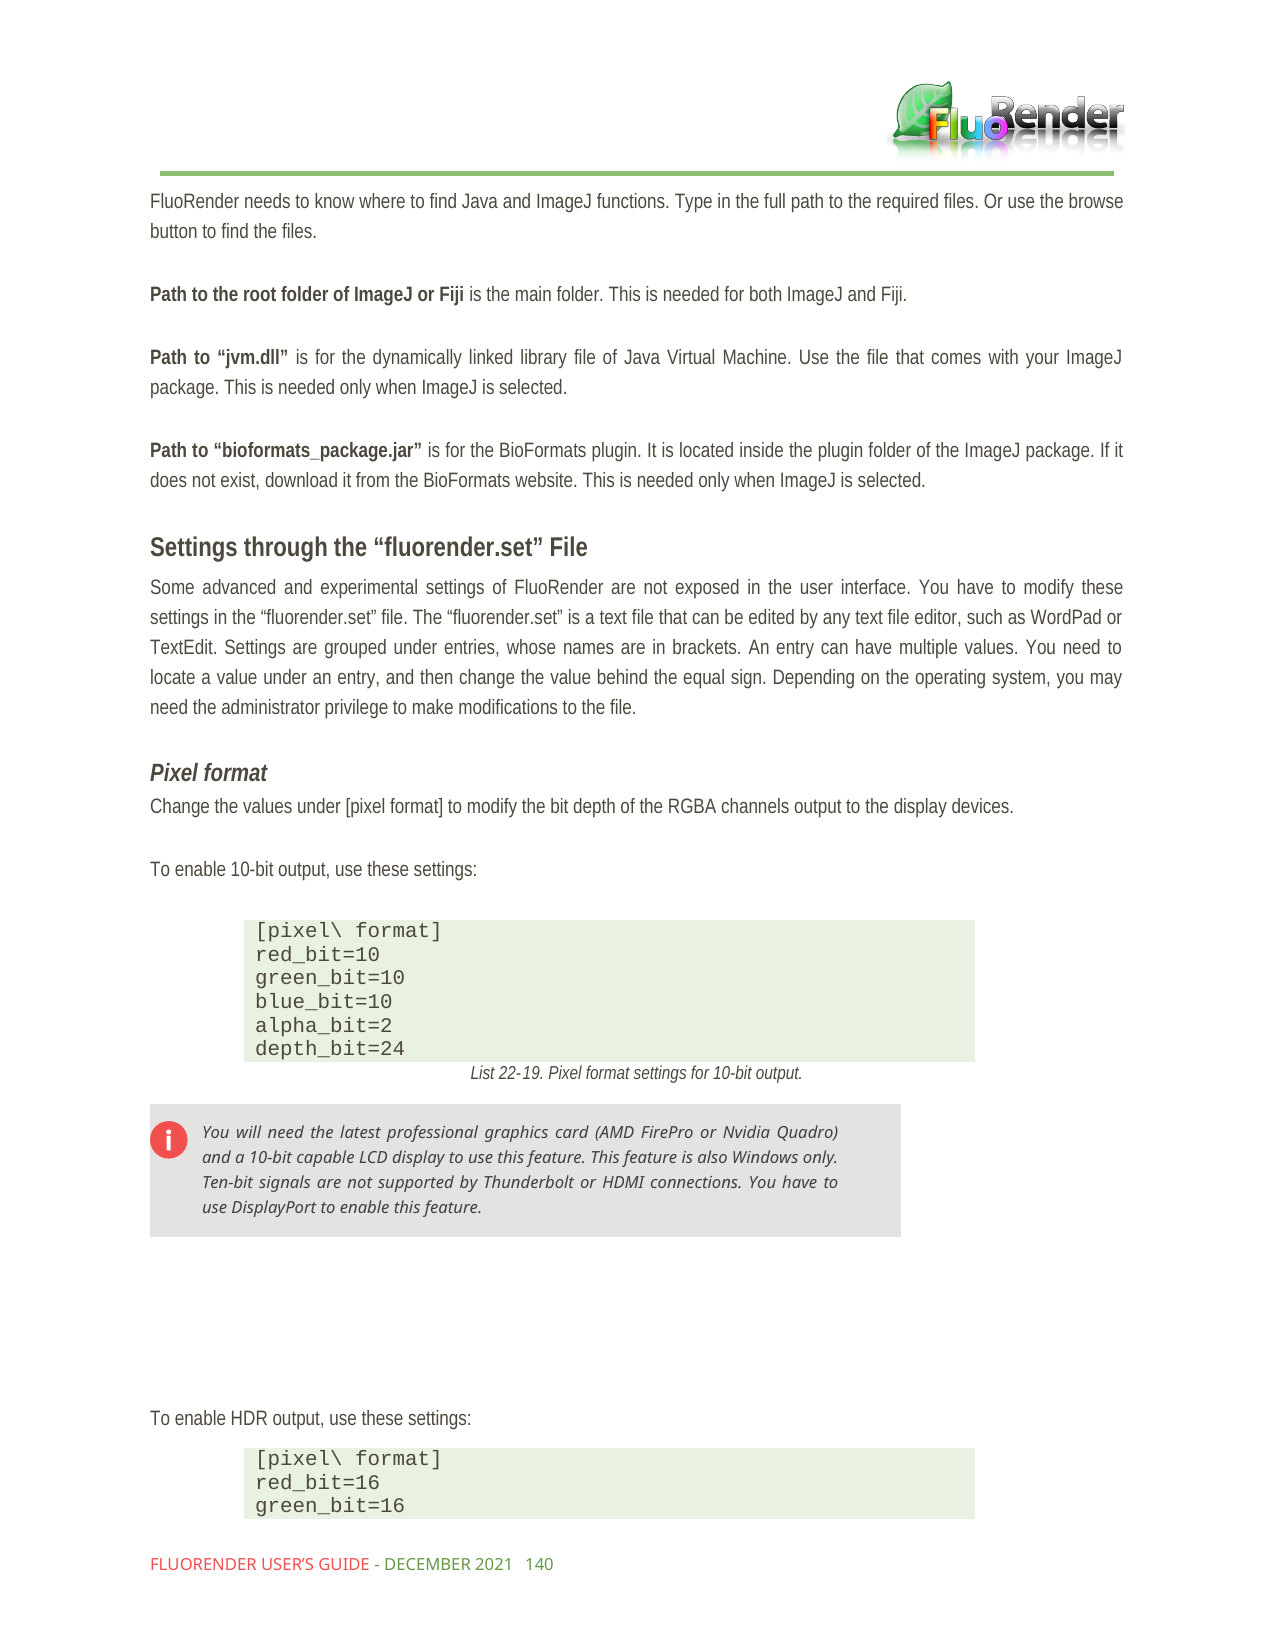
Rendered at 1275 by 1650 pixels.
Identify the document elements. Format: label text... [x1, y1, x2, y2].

text Change the values under [pixel format] to modify the bit depth of the RGBA channels output to the display devices. [150, 794, 1125, 818]
text Path to the root folder of ImageJ or Fiji is the main folder. This is needed for both ImageJ and Fiji. [150, 282, 1125, 306]
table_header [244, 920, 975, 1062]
text Path to “bioformats_package.jar” is for the BioFormats plugin. It is located inside the plugin folder of the ImageJ package. If it does not exist, download it from the BioFormats website. This is needed only when ImageJ is selected. [150, 438, 1125, 492]
text Path to “jvm.dll” is for the dynamically linked library file of Java Virtual Machine. Use the file that comes with your ImageJ package. This is needed only when ImageJ is selected. [150, 345, 1125, 399]
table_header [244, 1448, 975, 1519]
subtitle Pixel format [150, 758, 1125, 787]
subtitle Settings through the “fluorender.set” File [150, 532, 1125, 563]
picture [887, 75, 1125, 165]
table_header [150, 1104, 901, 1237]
text Some advanced and experimental settings of FluoRender are not exposed in the user interface. You have to modify these settings in the “fluorender.set” file. The “fluorender.set” is a text file that can be edited by any text file editor, such as WordPad or TextEdit. Settings are grouped under entries, whose names are in brackets. An entry can have multiple values. You need to locate a value under an entry, and then change the value behind the equal sign. Depending on the operating system, you may need the administrator privilege to make modifications to the file. [150, 575, 1125, 719]
text FluoRender needs to know where to find Java and ImageJ functions. Type in the full path to the required files. Or use the browse button to find the files. [150, 189, 1125, 243]
text To enable HDR output, use these settings: [150, 1406, 1125, 1430]
text To enable 10-bit output, use these settings: [150, 857, 1125, 881]
